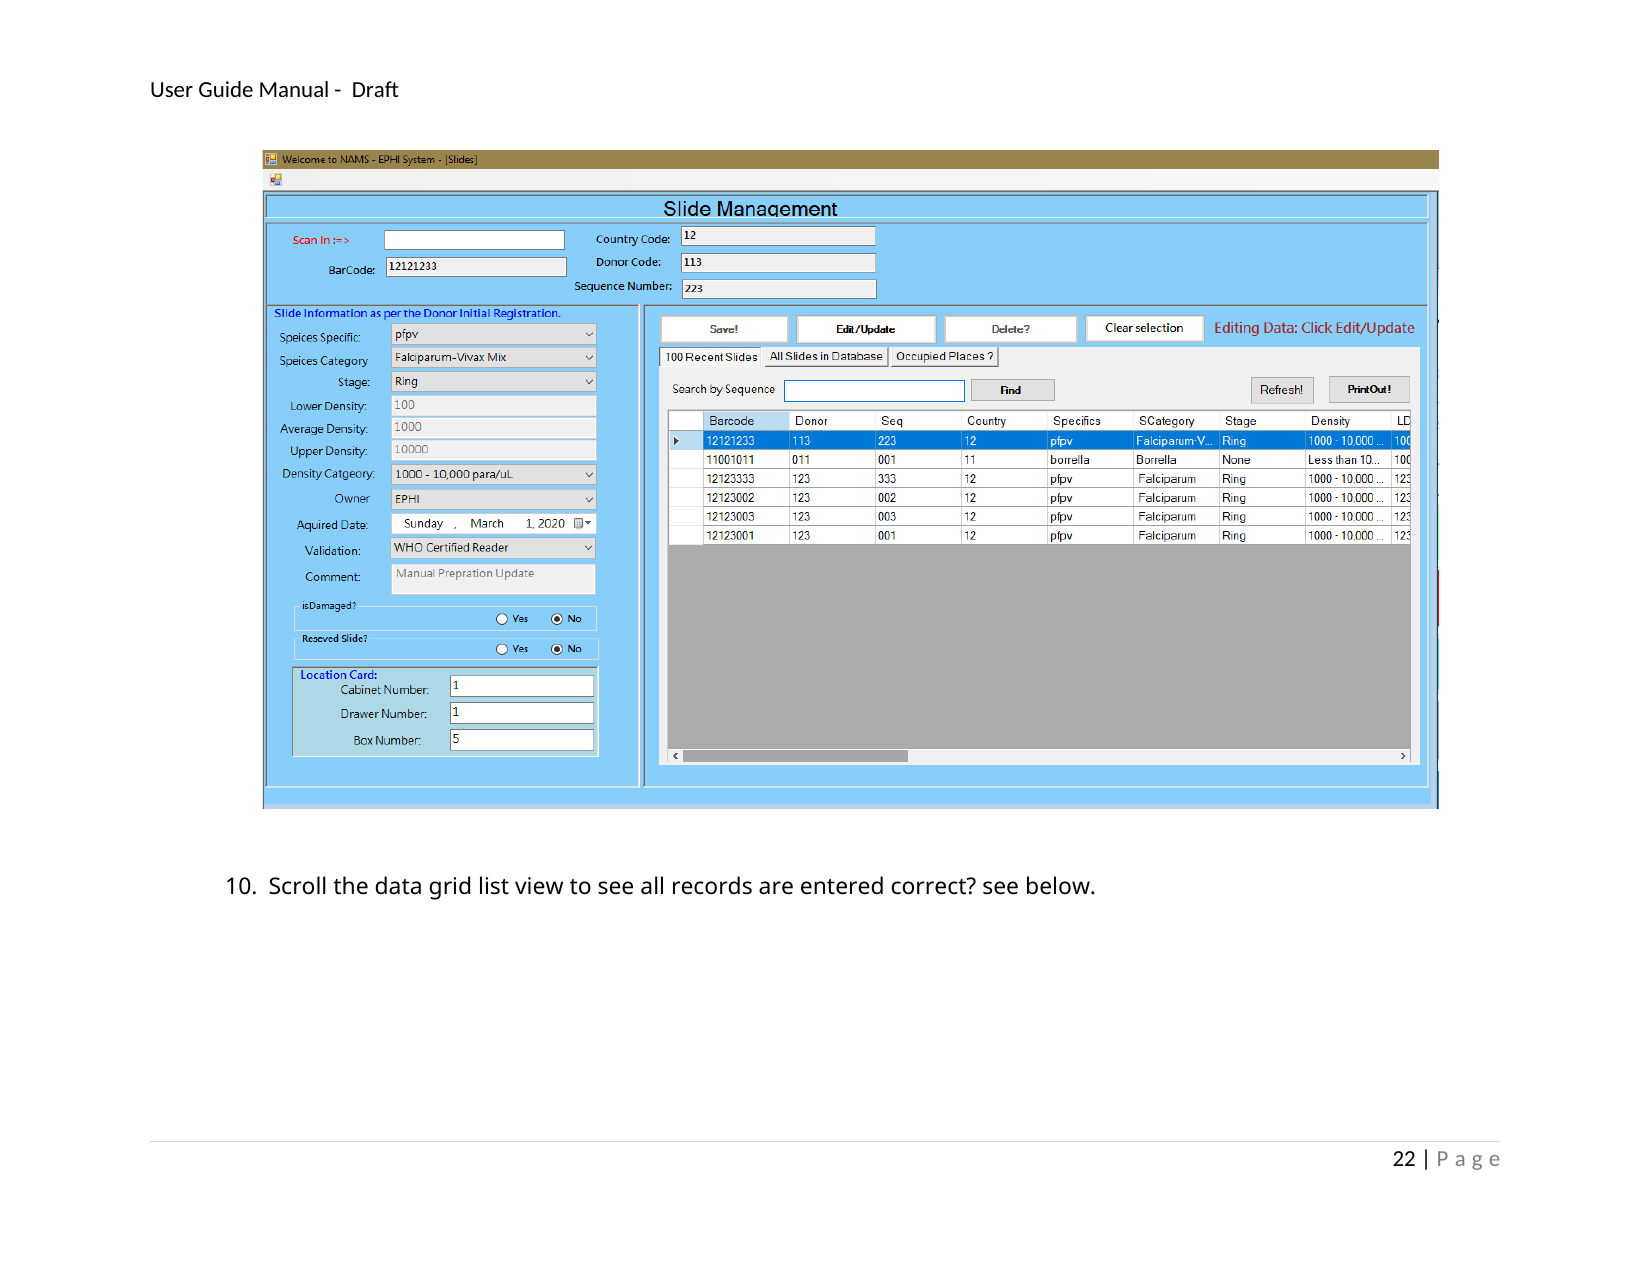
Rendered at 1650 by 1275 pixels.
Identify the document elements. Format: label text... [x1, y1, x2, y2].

picture [262, 150, 1439, 809]
list Scroll the data grid list view to see all records are entered correct? see below. [225, 870, 1500, 901]
